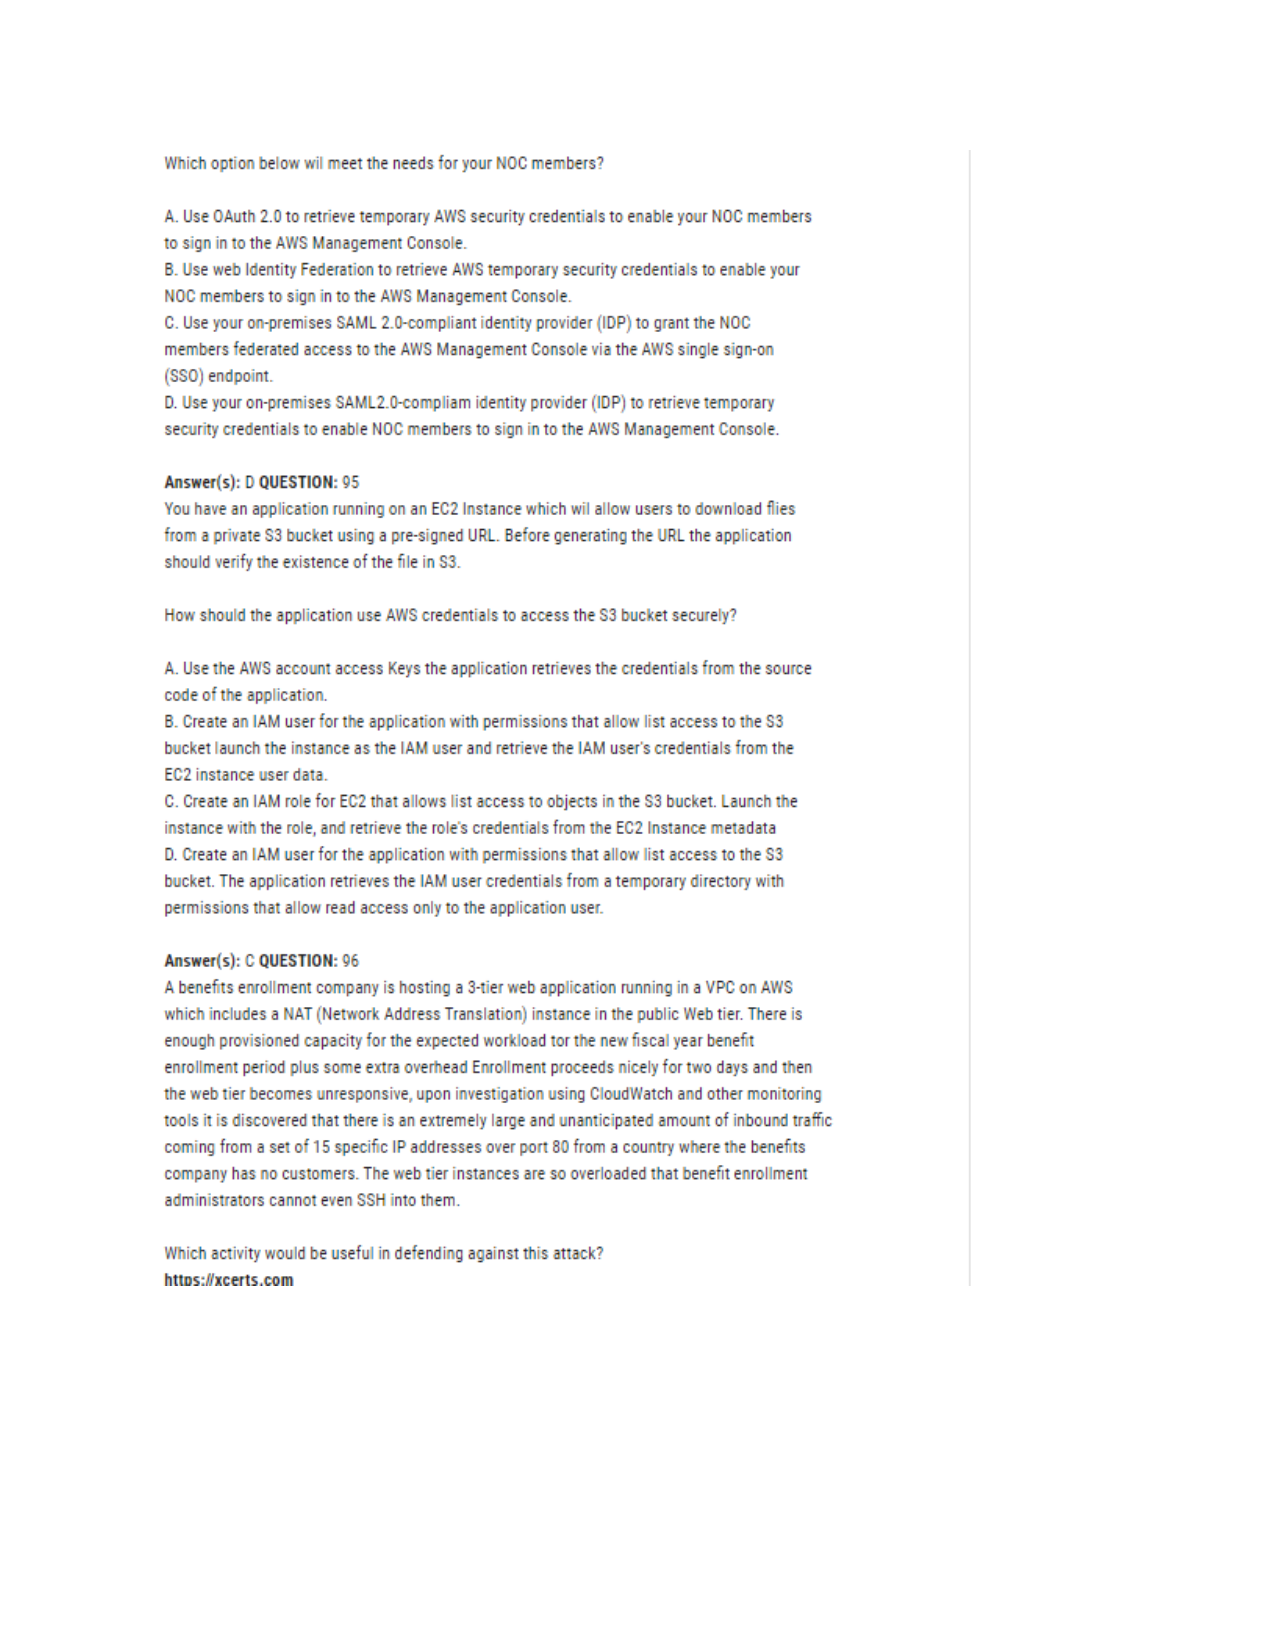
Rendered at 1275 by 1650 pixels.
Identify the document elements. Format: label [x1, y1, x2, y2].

picture [150, 150, 974, 1286]
